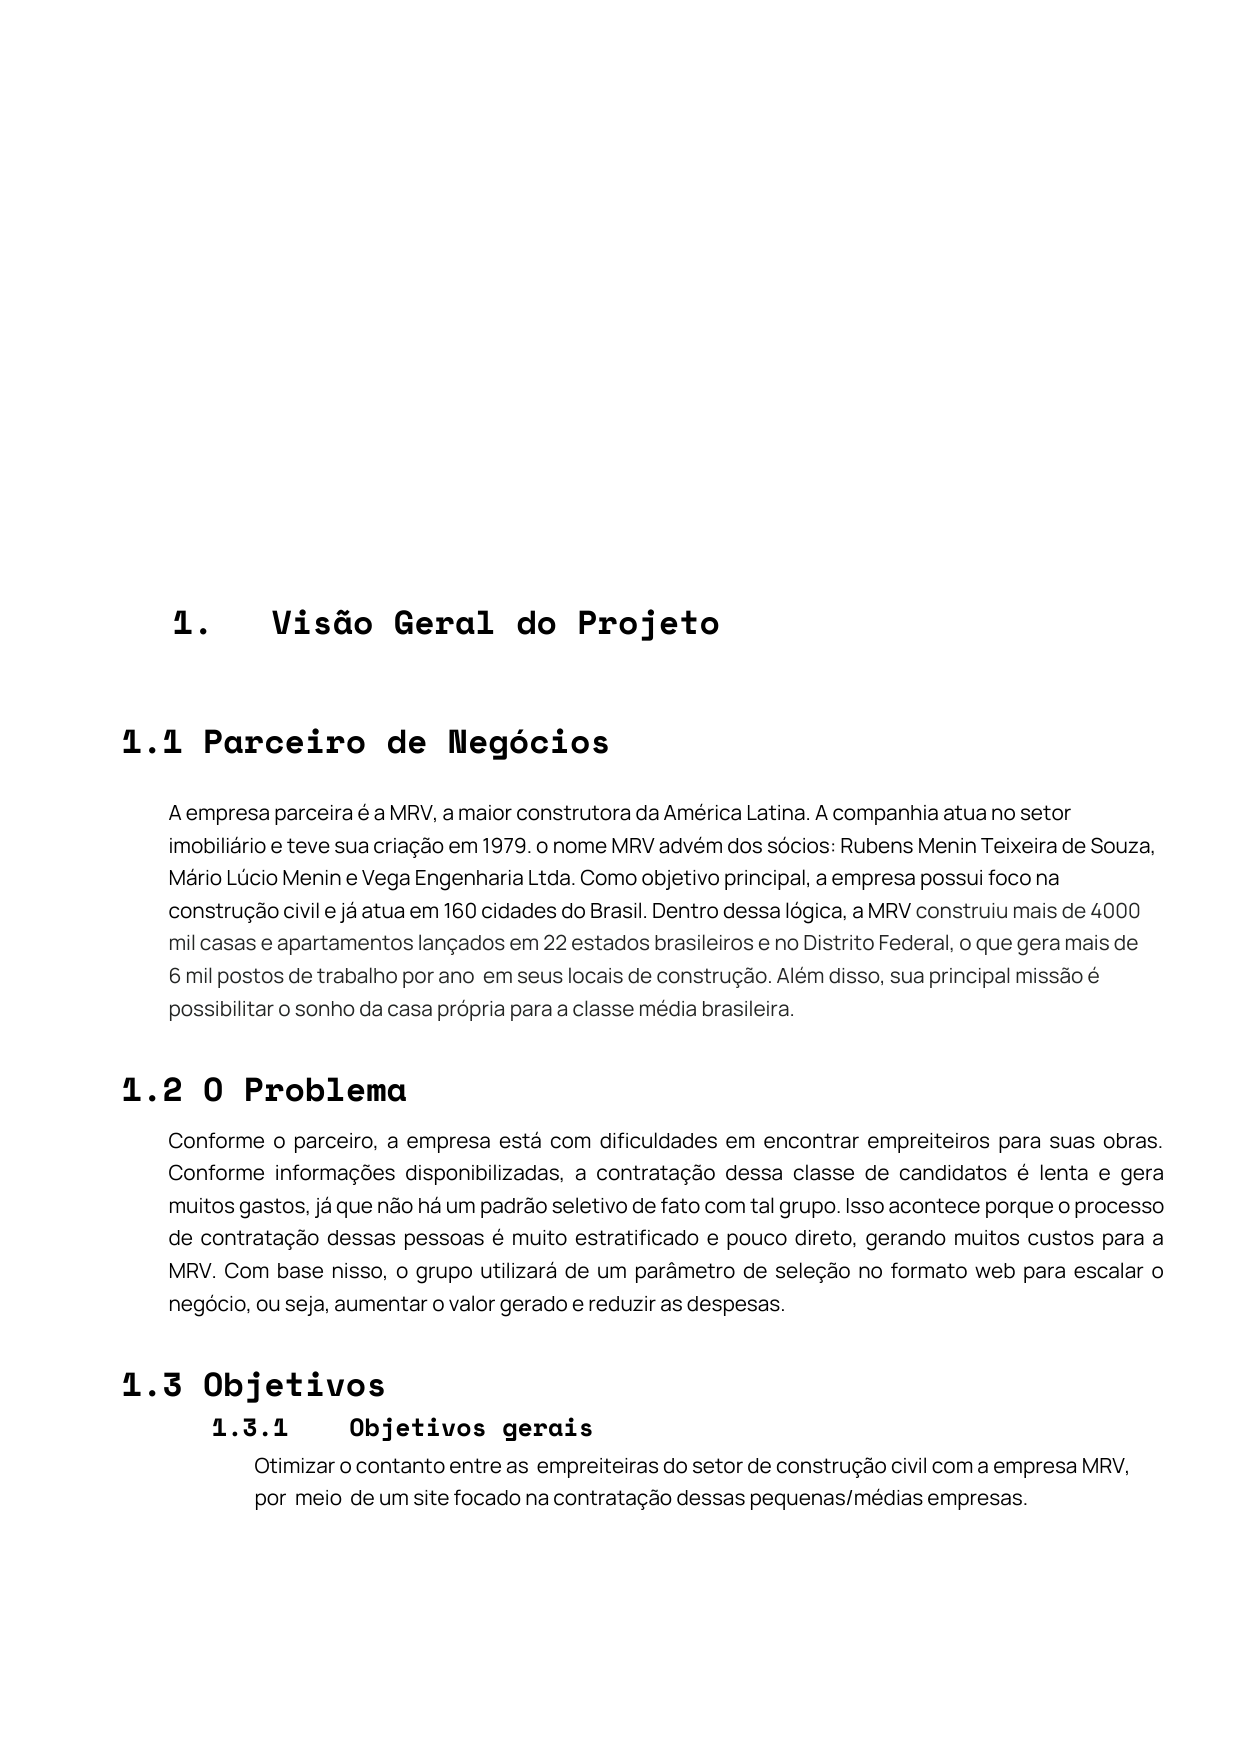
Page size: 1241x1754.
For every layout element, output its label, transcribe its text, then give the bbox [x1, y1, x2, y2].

text Conforme o parceiro, a empresa está com dificuldades em encontrar empreiteiros para suas obras. Conforme informações disponibilizadas, a contratação dessa classe de candidatos é lenta e gera muitos gastos, já que não há um padrão seletivo de fato com tal grupo. Isso acontece porque o processo de contratação dessas pessoas é muito estratificado e pouco direto, gerando muitos custos para a MRV. Com base nisso, o grupo utilizará de um parâmetro de seleção no formato web para escalar o negócio, ou seja, aumentar o valor gerado e reduzir as despesas. [168, 1126, 1165, 1317]
text A empresa parceira é a MRV, a maior construtora da América Latina. A companhia atua no setor imobiliário e teve sua criação em 1979. o nome MRV advém dos sócios: Rubens Menin Teixeira de Souza, Mário Lúcio Menin e Vega Engenharia Ltda. Como objetivo principal, a empresa possui foco na construção civil e já atua em 160 cidades do Brasil. Dentro dessa lógica, a MRV construiu mais de 4000 mil casas e apartamentos lançados em 22 estados brasileiros e no Distrito Federal, o que gera mais de [168, 798, 1165, 957]
subtitle 1.1 Parceiro de Negócios [121, 716, 1165, 766]
text Otimizar o contanto entre as empreiteiras do setor de construção civil com a empresa MRV, por meio de um site focado na contratação dessas pequenas/médias empresas. [254, 1451, 1165, 1512]
text 6 mil postos de trabalho por ano em seus locais de construção. Além disso, sua principal missão é possibilitar o sonho da casa própria para a classe média brasileira. [168, 961, 1165, 1022]
subtitle 1.3.1 Objetivos gerais [121, 1408, 1165, 1445]
subtitle Visão Geral do Projeto [172, 597, 1165, 646]
subtitle 1.3 Objetivos [121, 1359, 1165, 1408]
subtitle 1.2 O Problema [121, 1064, 1165, 1113]
